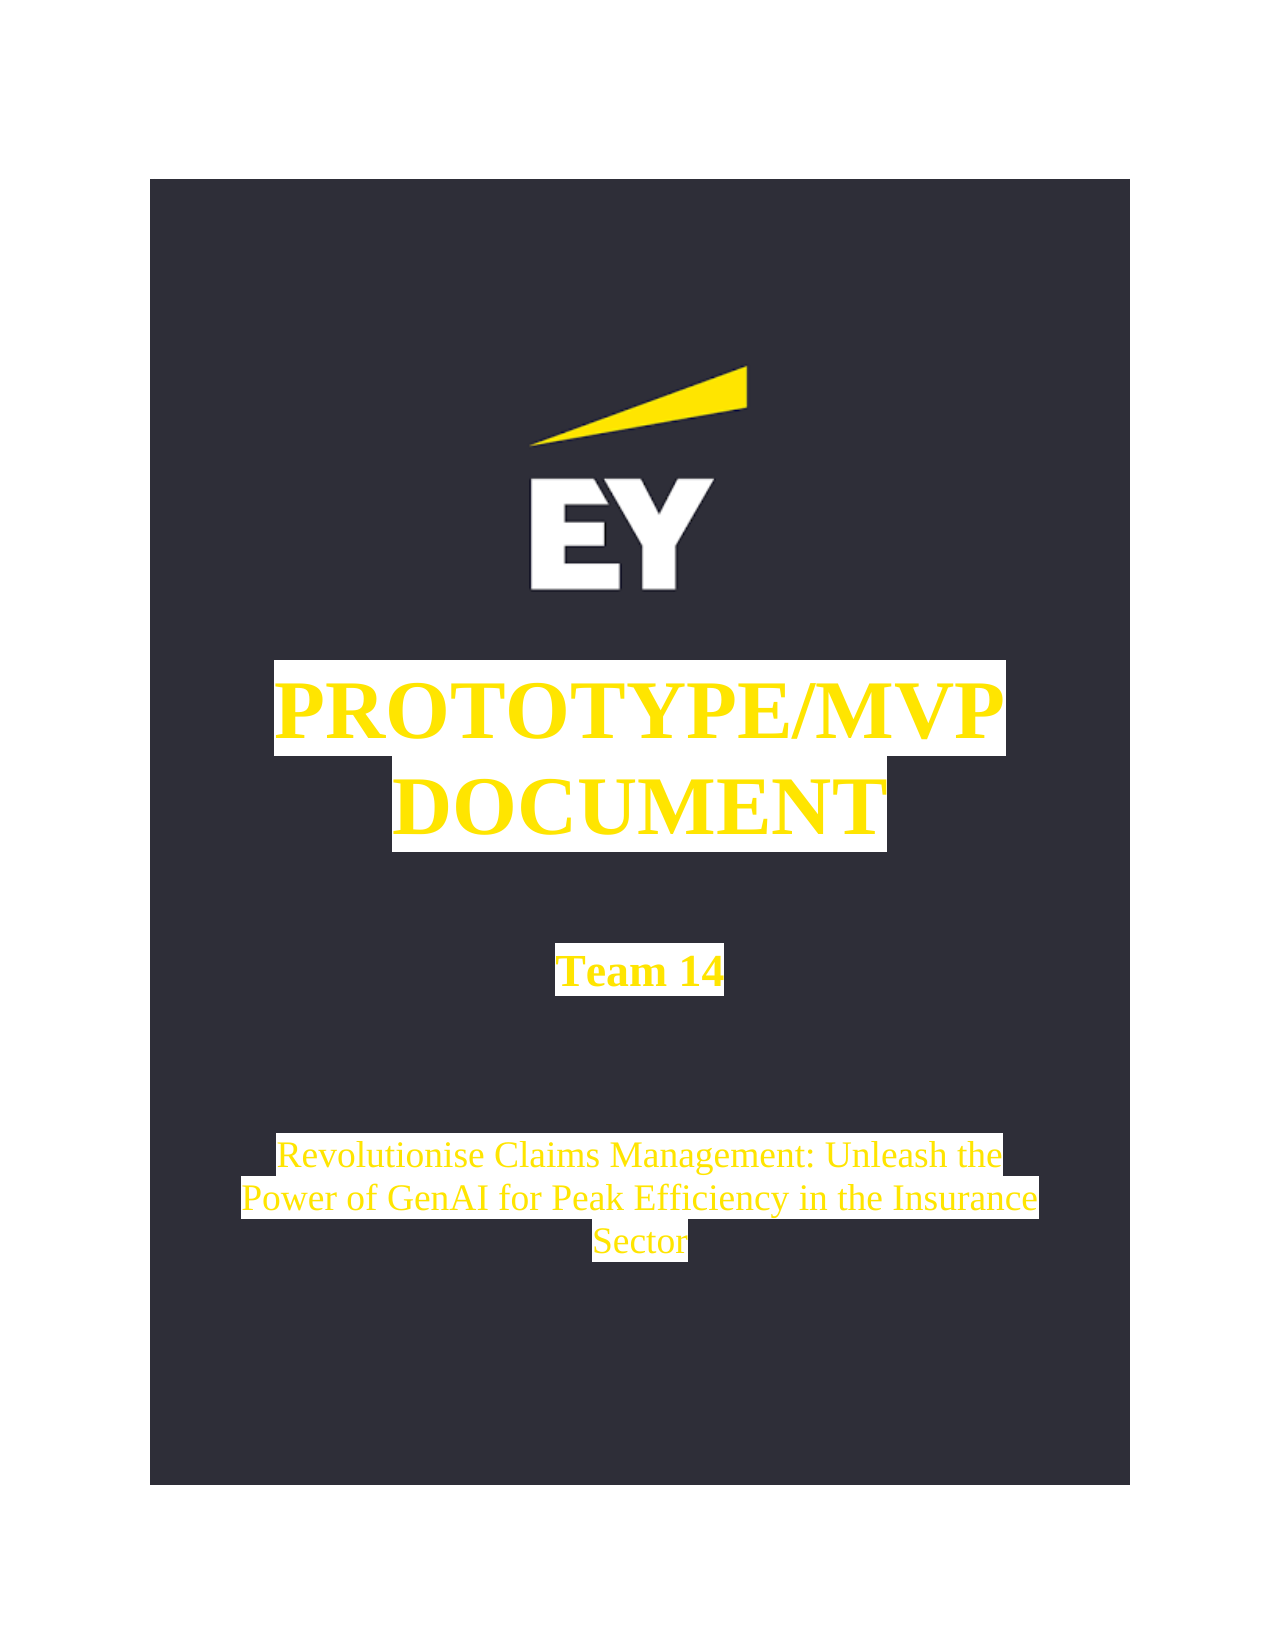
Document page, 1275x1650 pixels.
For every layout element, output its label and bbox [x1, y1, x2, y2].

picture [464, 308, 816, 660]
table_header [155, 183, 1125, 1480]
